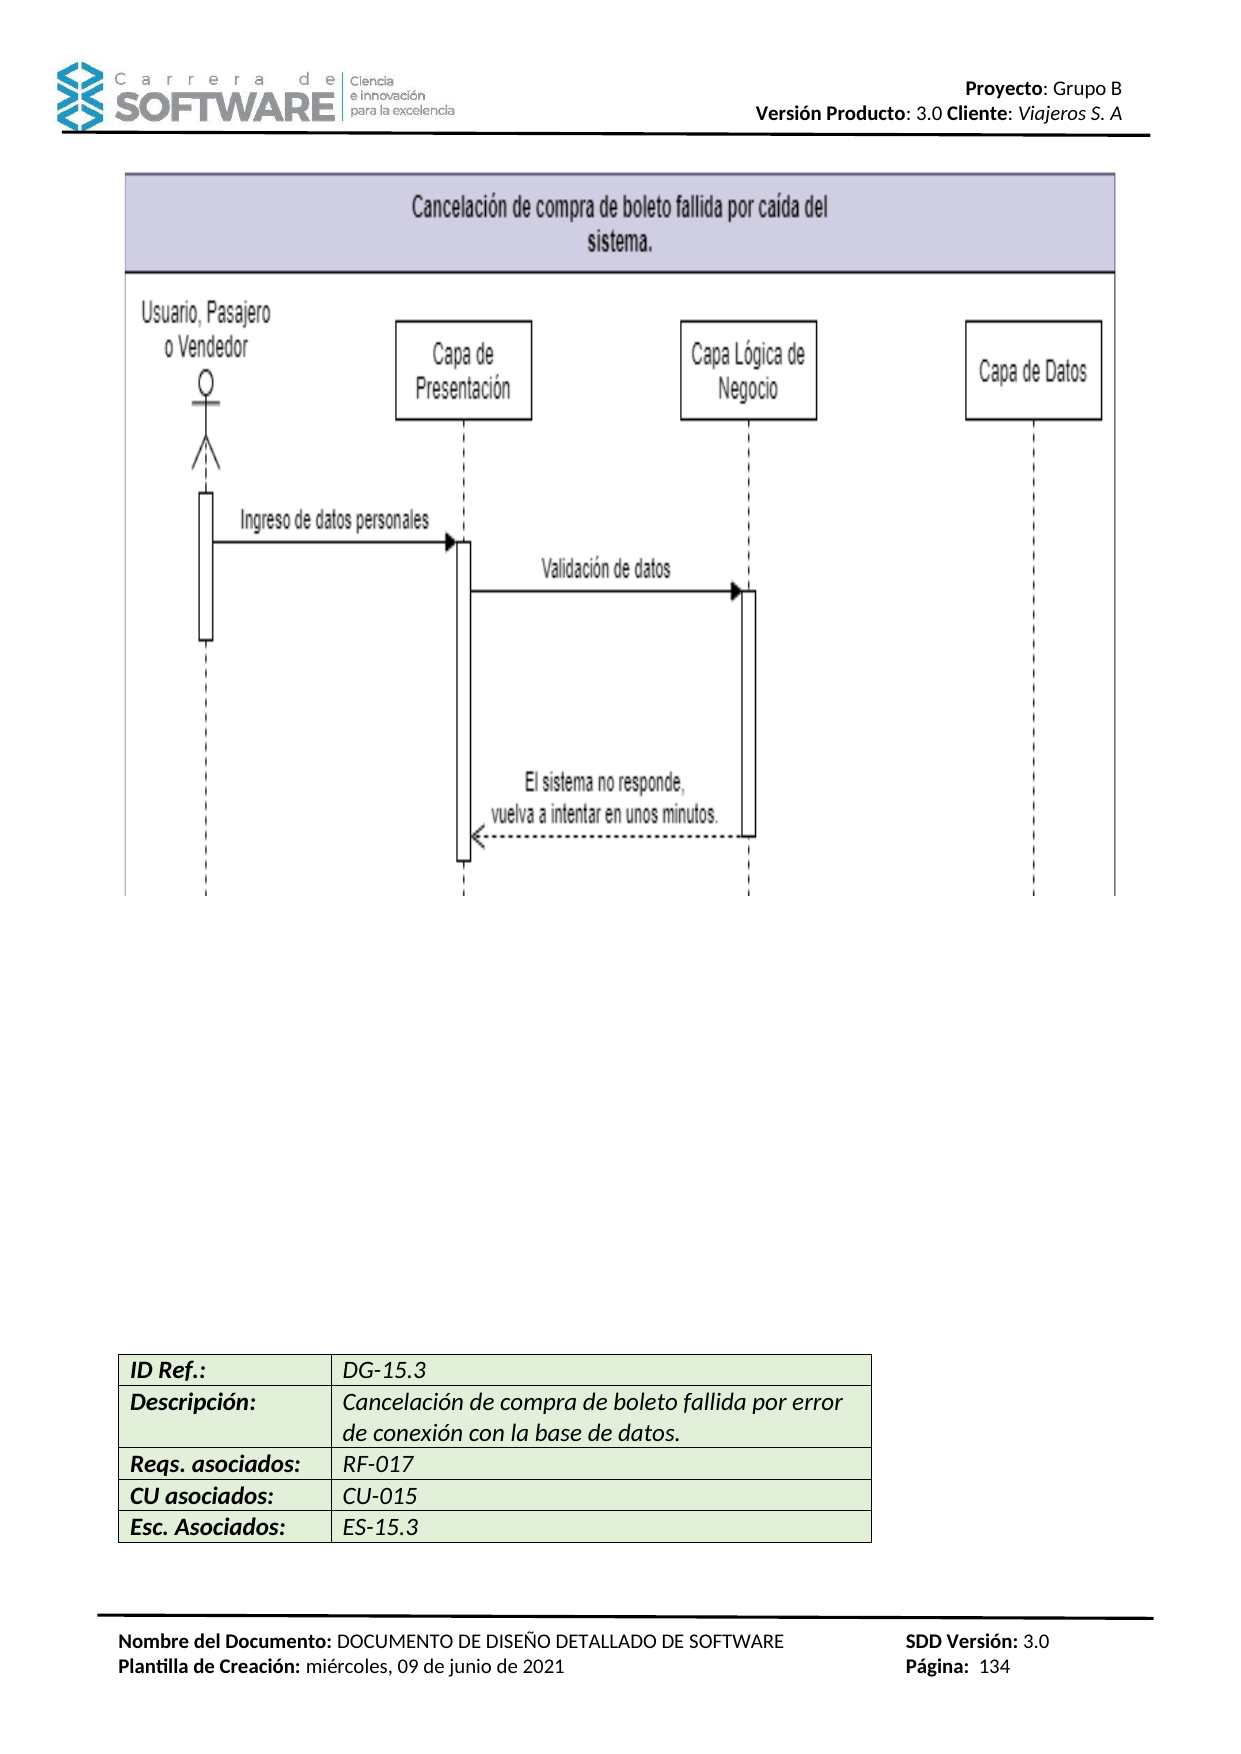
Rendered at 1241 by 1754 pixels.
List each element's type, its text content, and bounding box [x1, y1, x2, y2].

table_cell Cancelación de compra de boleto fallida por error de conexión con la base de datos. [332, 1386, 871, 1447]
table_cell CU-015 [332, 1480, 871, 1510]
table_header ID Ref.: [119, 1355, 331, 1385]
table_cell ES-15.3 [332, 1511, 871, 1542]
picture [124, 160, 1116, 896]
table_cell Reqs. asociados: [119, 1448, 331, 1479]
picture [46, 46, 461, 154]
table_cell Descripción: [119, 1386, 331, 1447]
table_cell CU asociados: [119, 1480, 331, 1510]
table_cell RF-017 [332, 1448, 871, 1479]
table_header DG-15.3 [332, 1355, 871, 1385]
table_cell Esc. Asociados: [119, 1511, 331, 1542]
